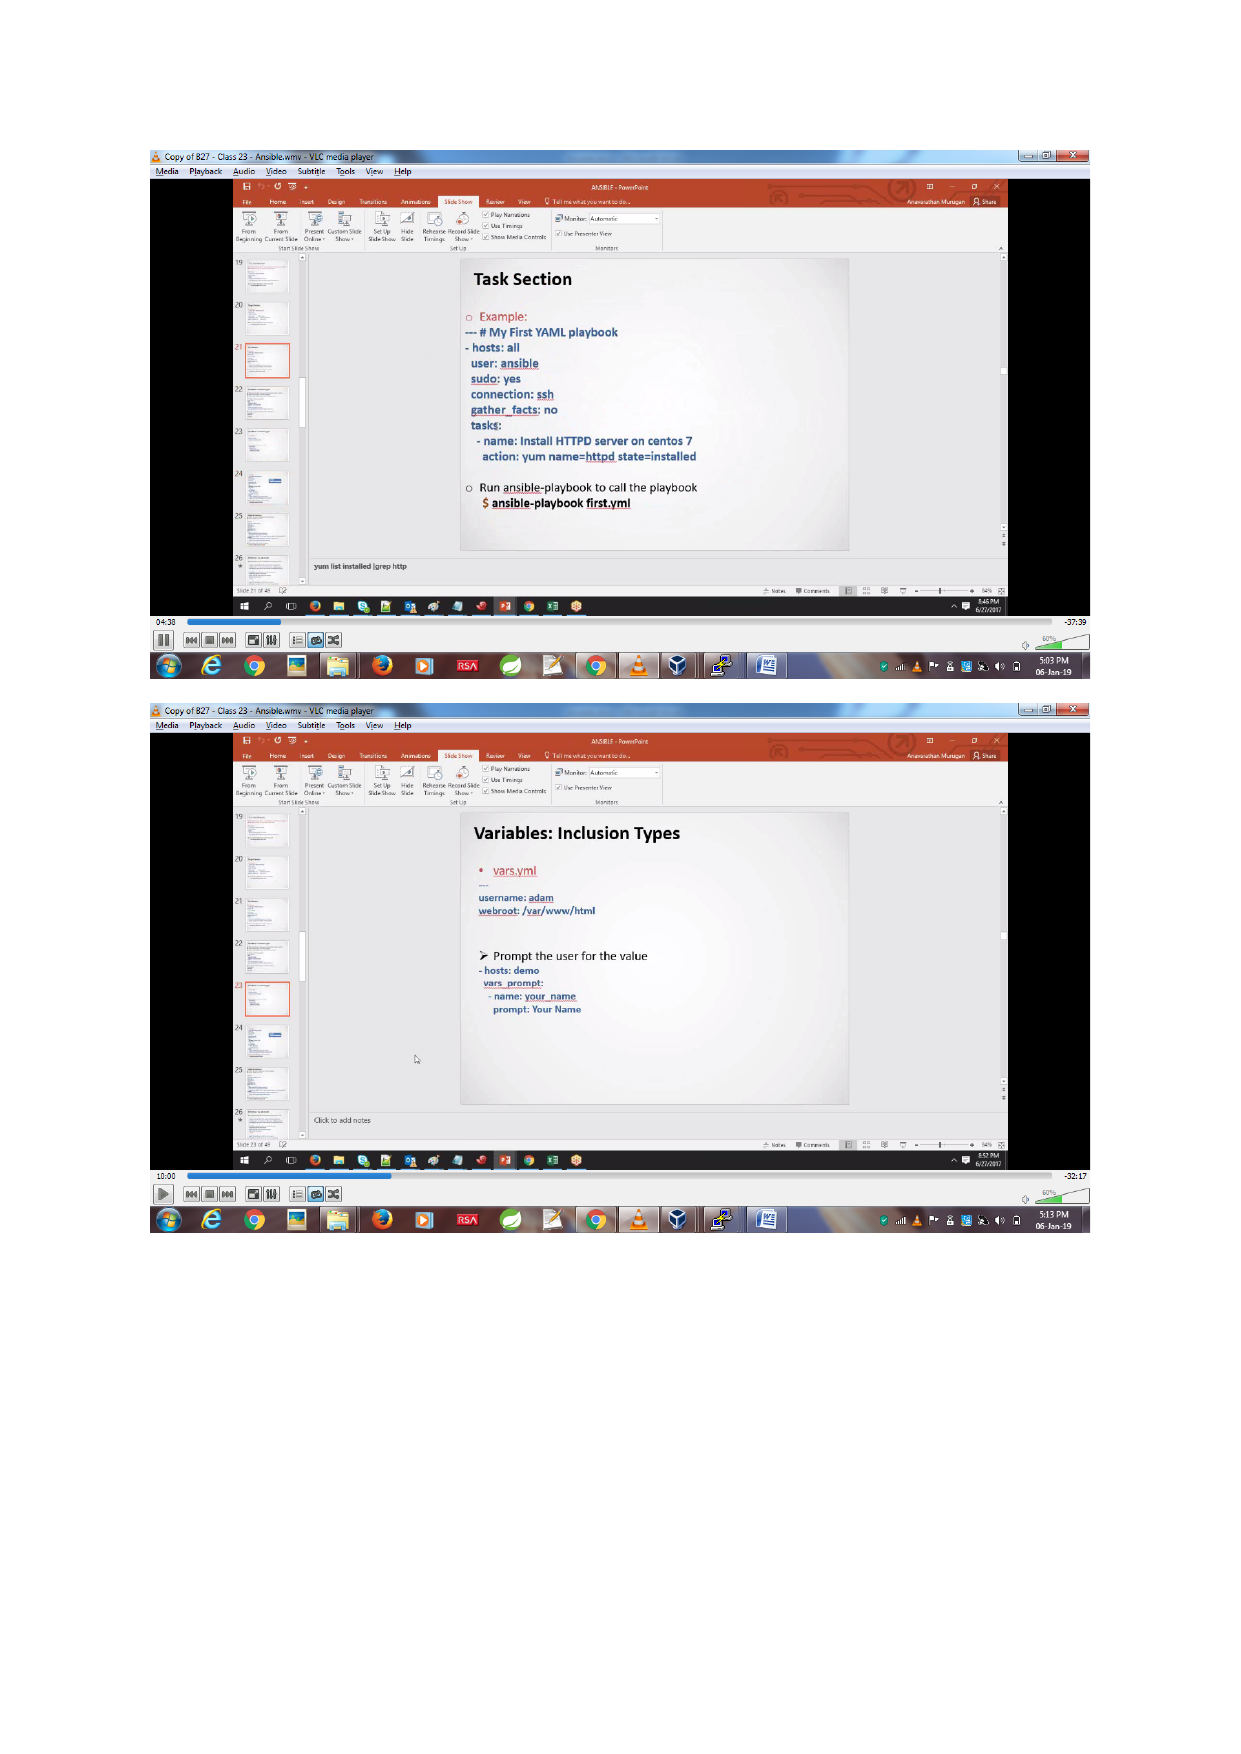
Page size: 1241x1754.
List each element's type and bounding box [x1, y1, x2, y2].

picture [150, 150, 1091, 679]
picture [150, 703, 1091, 1233]
